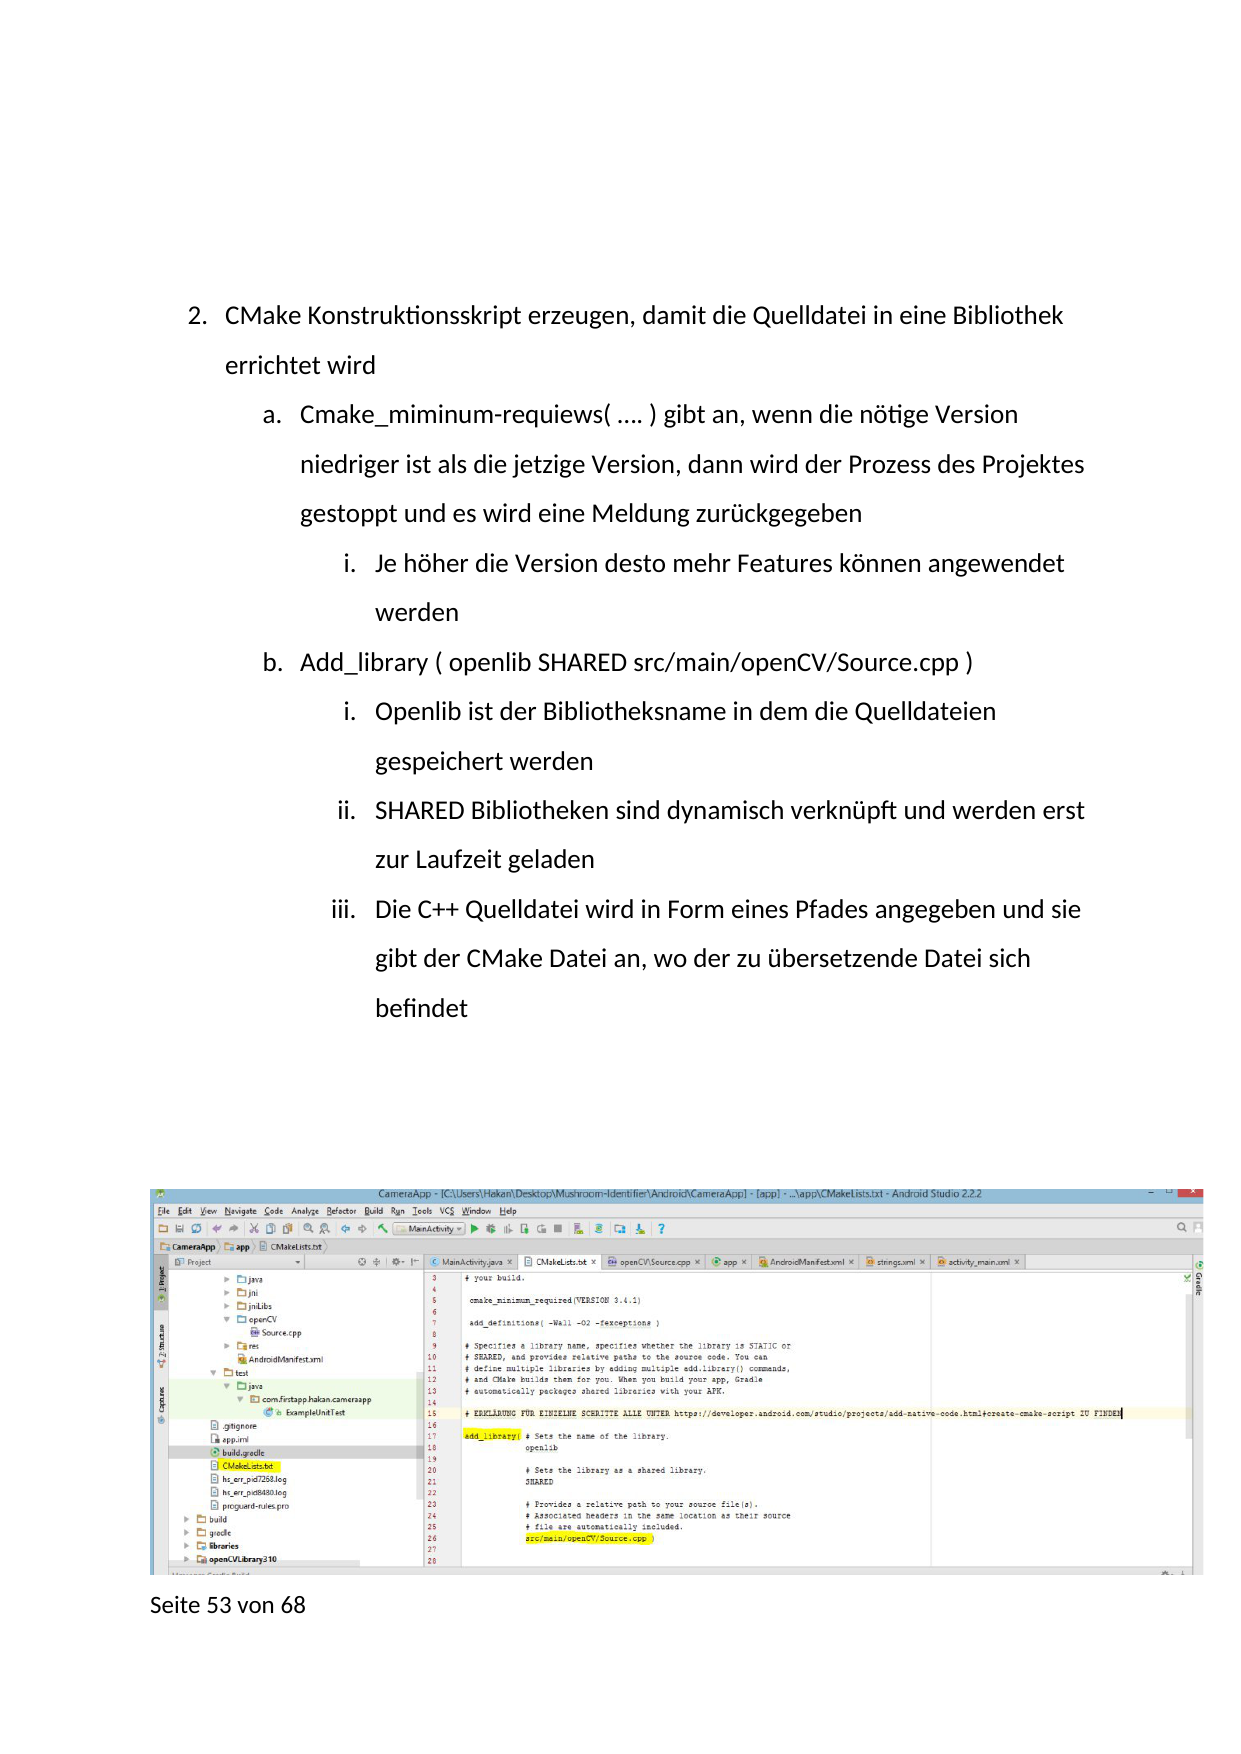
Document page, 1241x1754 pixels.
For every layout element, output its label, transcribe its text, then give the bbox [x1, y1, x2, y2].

list Openlib ist der Bibliotheksname in dem die Quelldateien gespeichert werden [356, 694, 1090, 777]
picture [150, 1189, 1204, 1575]
list Je höher die Version desto mehr Features können angewendet werden [356, 546, 1090, 628]
list Cmake_miminum-requiews( …. ) gibt an, wenn die nötige Version niedriger ist als die jetzige Version, dann wird der Prozess des Projektes gestoppt und es wird eine Meldung zurückgegeben [262, 397, 1090, 529]
list CMake Konstruktionsskript erzeugen, damit die Quelldatei in eine Bibliothek errichtet wird [187, 298, 1090, 381]
list Die C++ Quelldatei wird in Form eines Pfades angegeben und sie gibt der CMake Datei an, wo der zu übersetzende Datei sich befindet [356, 892, 1090, 1024]
list SHARED Bibliotheken sind dynamisch verknüpft und werden erst zur Laufzeit geladen [356, 793, 1090, 876]
list Add_library ( openlib SHARED src/main/openCV/Source.cpp ) [262, 645, 1090, 678]
